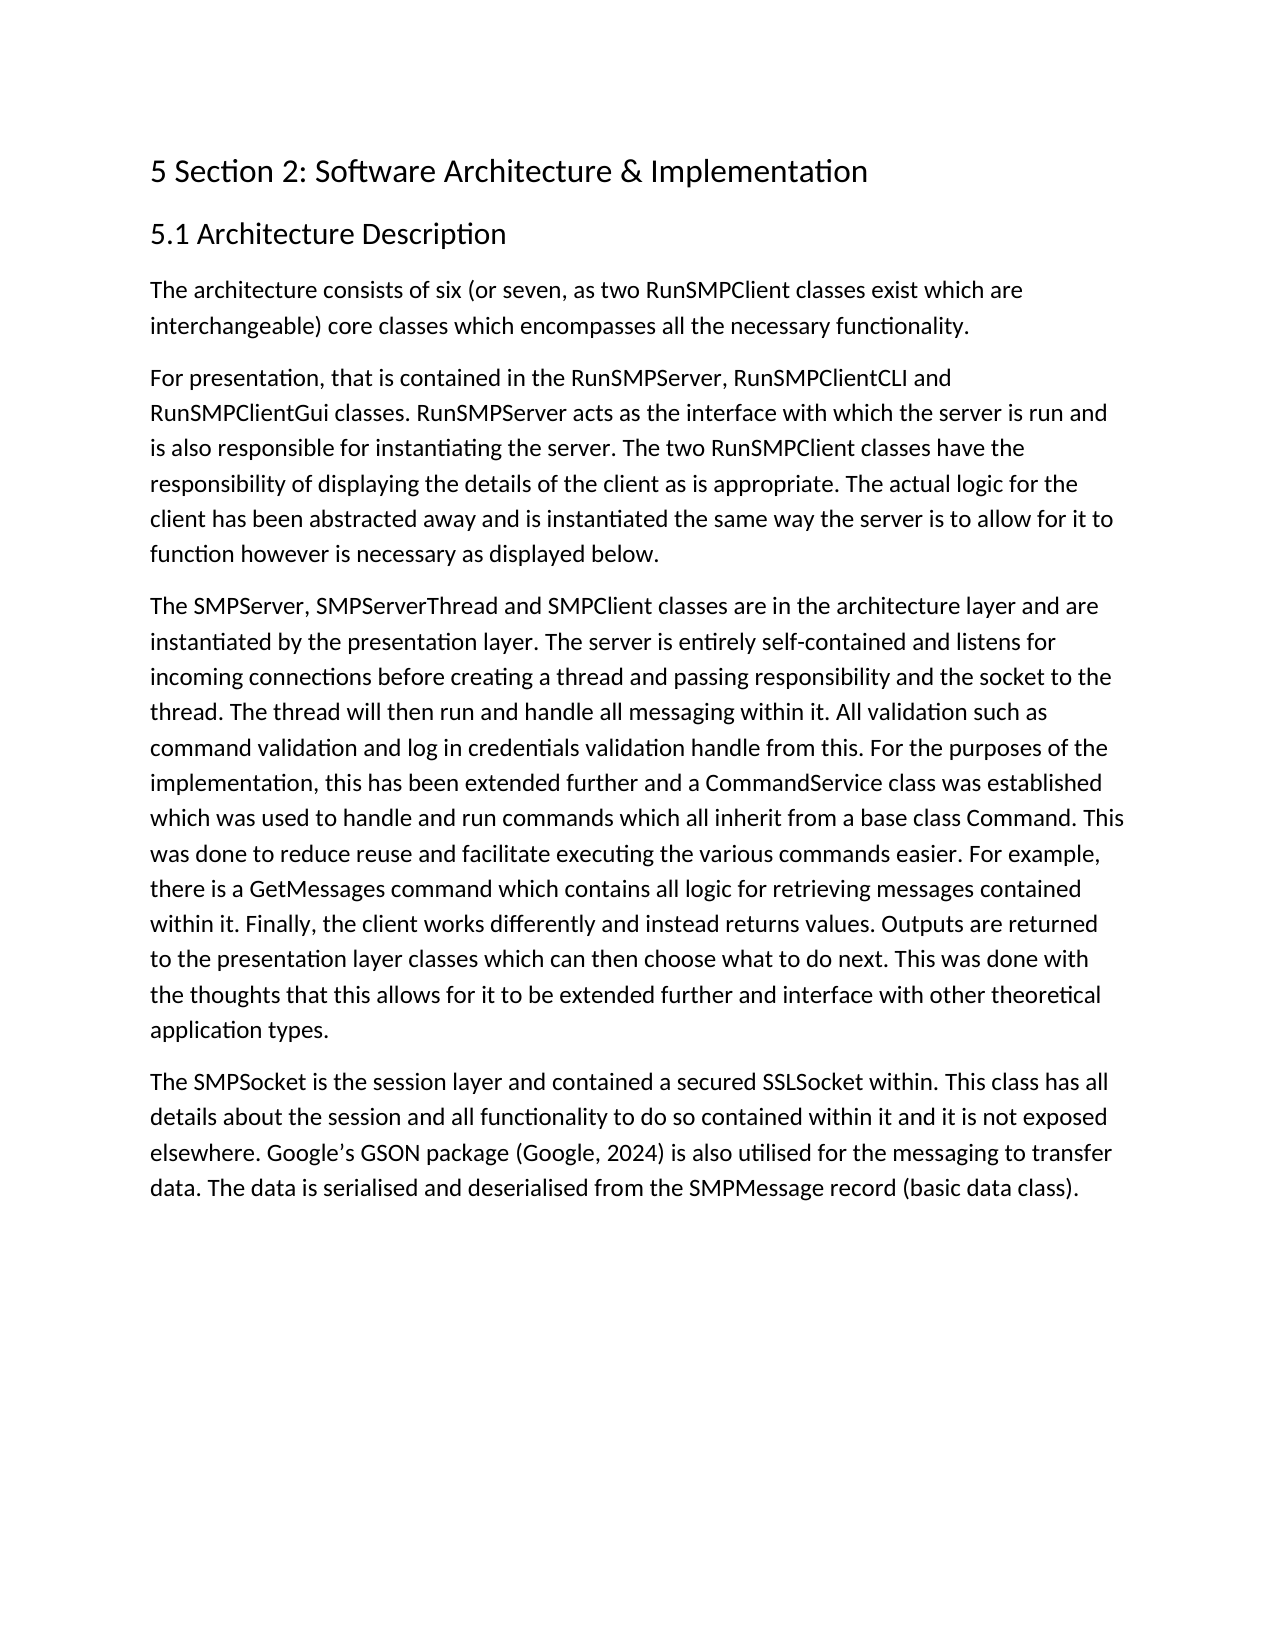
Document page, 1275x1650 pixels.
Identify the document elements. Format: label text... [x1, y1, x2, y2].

text The SMPServer, SMPServerThread and SMPClient classes are in the architecture layer and are instantiated by the presentation layer. The server is entirely self-contained and listens for incoming connections before creating a thread and passing responsibility and the socket to the thread. The thread will then run and handle all messaging within it. All validation such as command validation and log in credentials validation handle from this. For the purposes of the implementation, this has been extended further and a CommandService class was established which was used to handle and run commands which all inherit from a base class Command. This was done to reduce reuse and facilitate executing the various commands easier. For example, there is a GetMessages command which contains all logic for retrieving messages contained within it. Finally, the client works differently and instead returns values. Outputs are returned to the presentation layer classes which can then choose what to do next. This was done with the thoughts that this allows for it to be extended further and interface with other theoretical application types. [150, 591, 1125, 1045]
subtitle 5.1 Architecture Description [150, 214, 1125, 252]
text The architecture consists of six (or seven, as two RunSMPClient classes exist which are interchangeable) core classes which encompasses all the necessary functionality. [150, 275, 1125, 341]
text For presentation, that is contained in the RunSMPServer, RunSMPClientCLI and RunSMPClientGui classes. RunSMPServer acts as the interface with which the server is run and is also responsible for instantiating the server. The two RunSMPClient classes have the responsibility of displaying the details of the client as is appropriate. The actual logic for the client has been abstracted away and is instantiated the same way the server is to allow for it to function however is necessary as displayed below. [150, 362, 1125, 569]
subtitle 5 Section 2: Software Architecture & Implementation [150, 150, 1125, 191]
text The SMPSocket is the session layer and contained a secured SSLSocket within. This class has all details about the session and all functionality to do so contained within it and it is not exposed elsewhere. Google’s GSON package is also utilised for the messaging to transfer data. The data is serialised and deserialised from the SMPMessage record (basic data class). [150, 1066, 1125, 1203]
